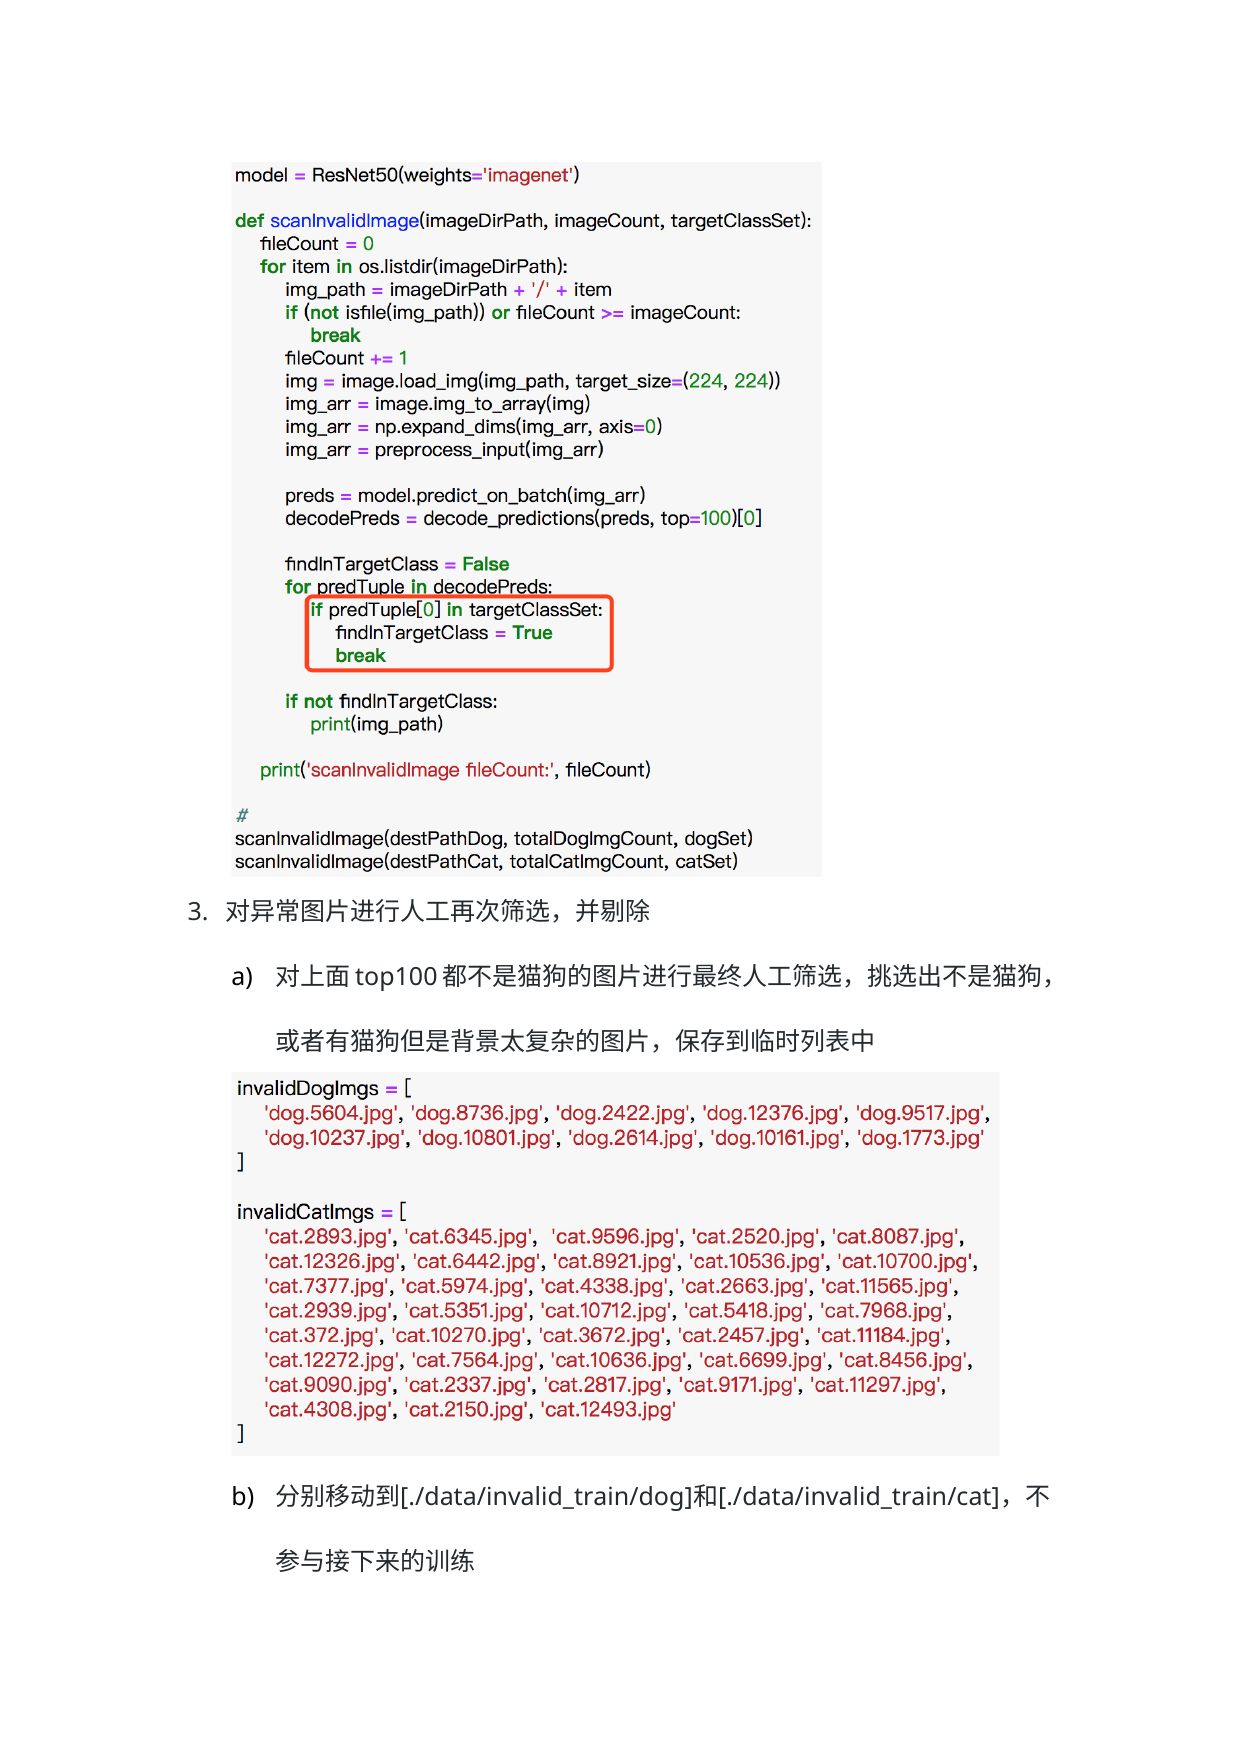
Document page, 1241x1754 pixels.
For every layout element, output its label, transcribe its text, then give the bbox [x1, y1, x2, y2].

list 分别移动到[./data/invalid_train/dog]和[./data/invalid_train/cat]，不参与接下来的训练 [231, 1462, 1053, 1592]
list 对上面top100都不是猫狗的图片进行最终人工筛选，挑选出不是猫狗，或者有猫狗但是背景太复杂的图片，保存到临时列表中 [231, 942, 1053, 1072]
picture [231, 162, 823, 877]
picture [231, 1072, 1000, 1456]
list 对异常图片进行人工再次筛选，并剔除 [187, 877, 1053, 942]
